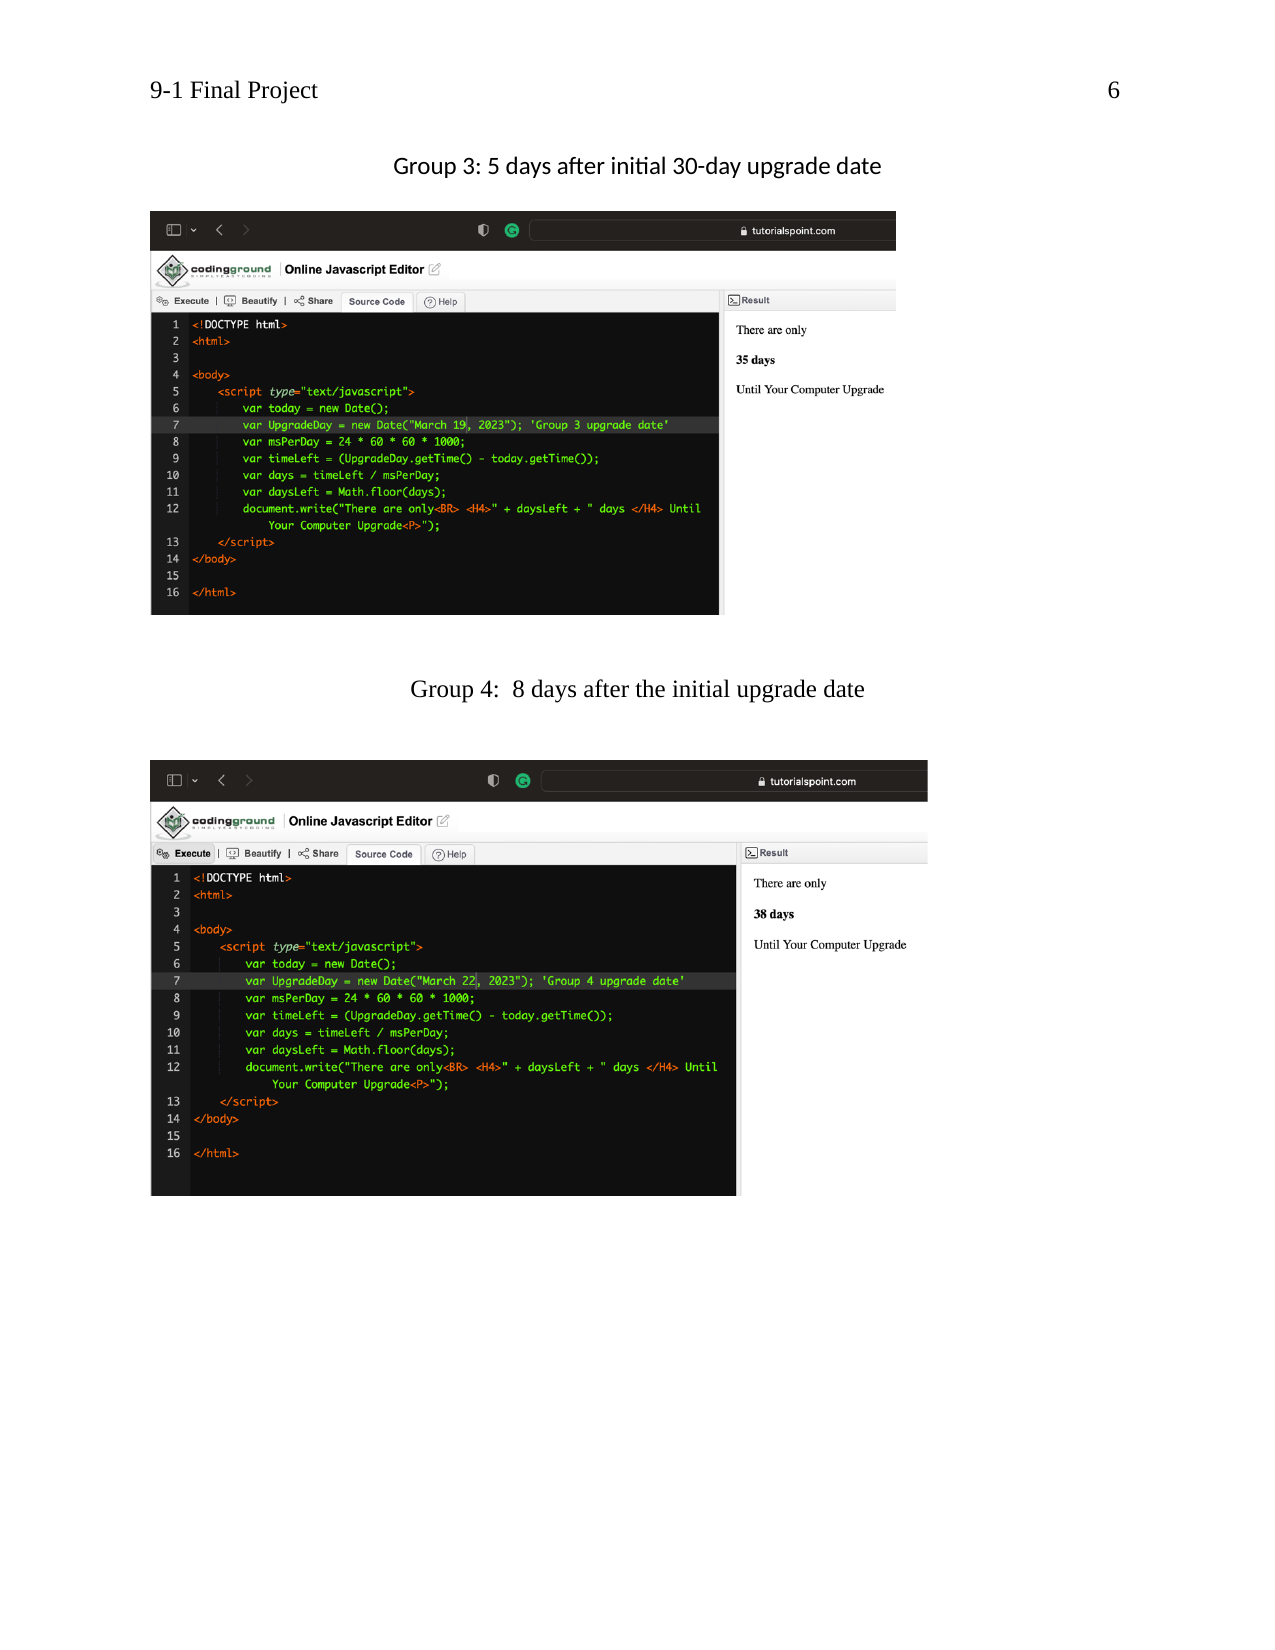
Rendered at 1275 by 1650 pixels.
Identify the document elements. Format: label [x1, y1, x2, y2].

picture [150, 760, 928, 1196]
picture [150, 211, 896, 615]
